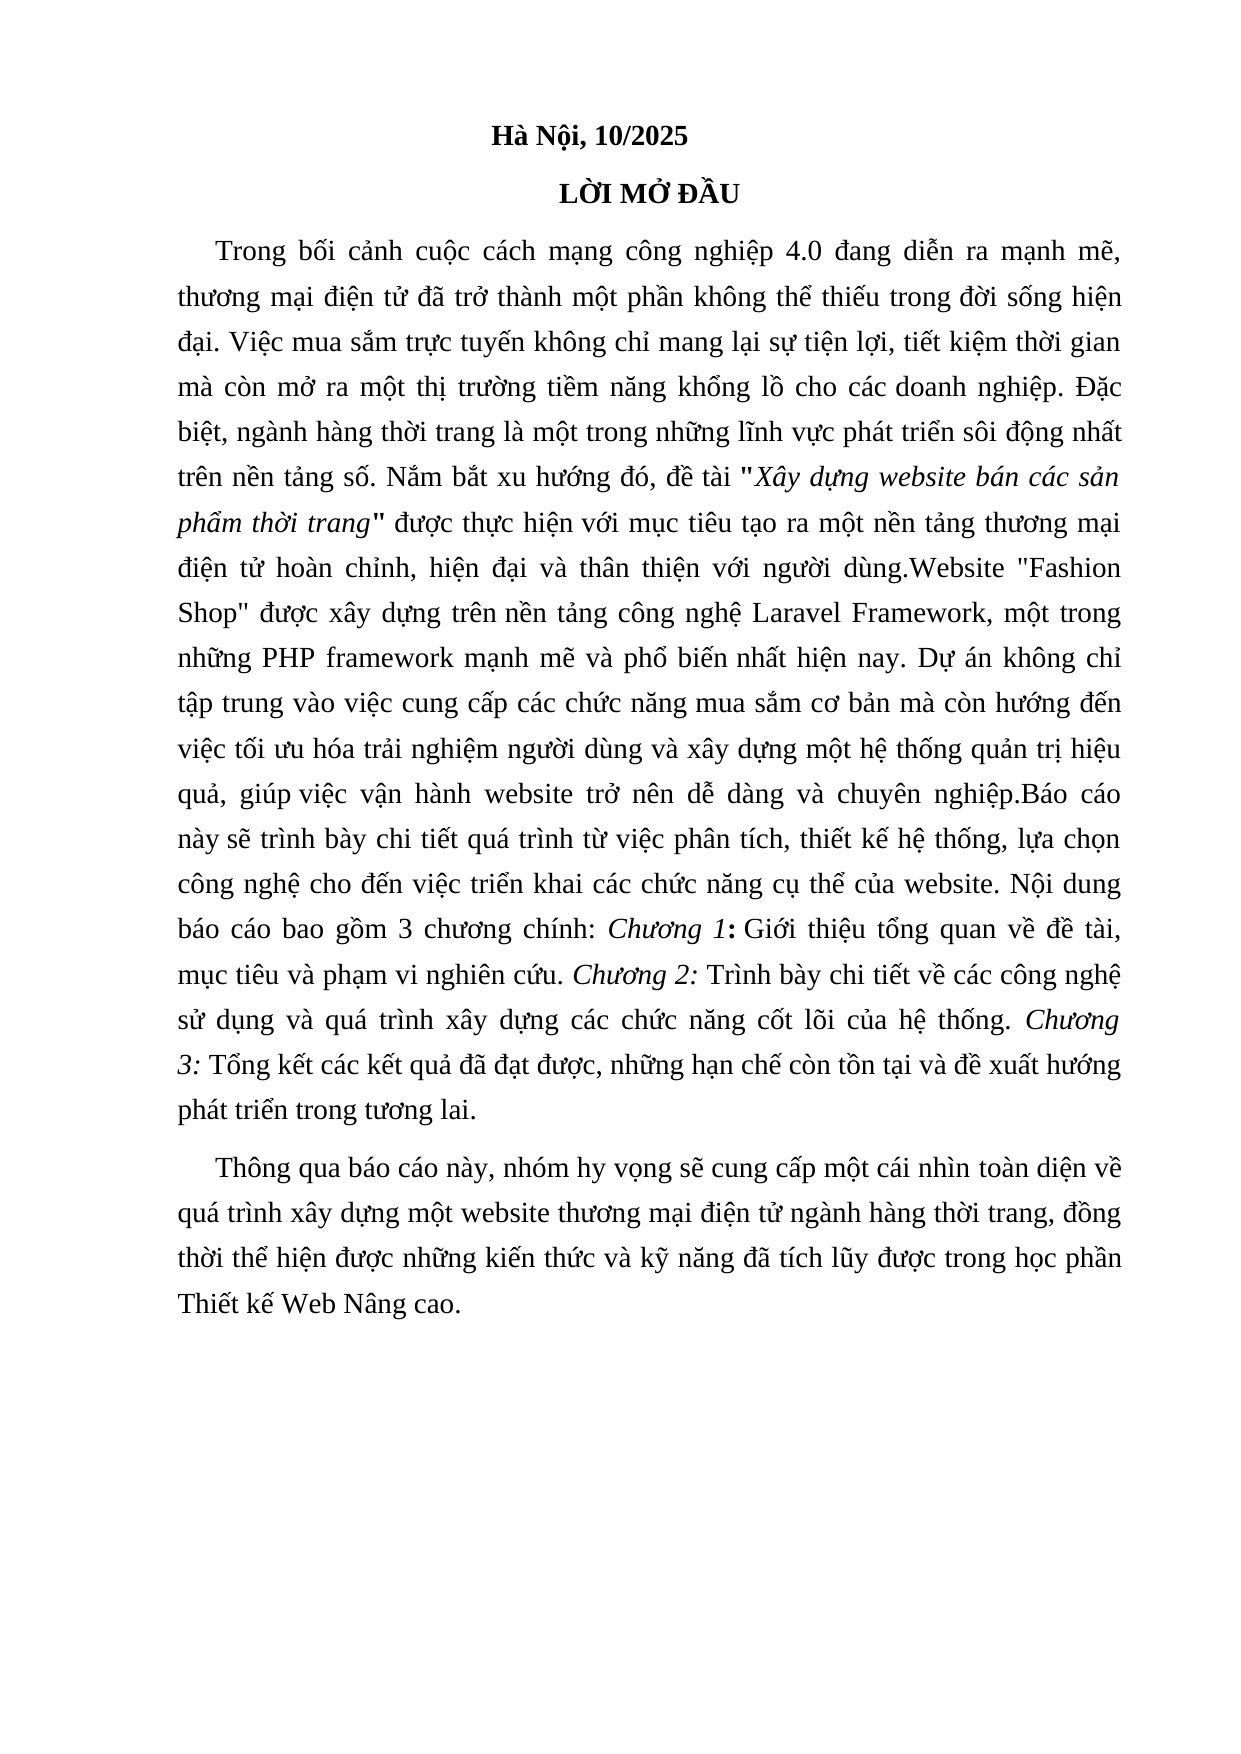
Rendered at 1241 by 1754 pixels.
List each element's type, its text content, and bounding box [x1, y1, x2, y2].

text Hà Nội, 10/2025 [491, 118, 1121, 152]
text Trong bối cảnh cuộc cách mạng công nghiệp 4.0 đang diễn ra mạnh mẽ, thương mại điện tử đã trở thành một phần không thể thiếu trong đời sống hiện đại. Việc mua sắm trực tuyến không chỉ mang lại sự tiện lợi, tiết kiệm thời gian mà còn mở ra một thị trường tiềm năng khổng lồ cho các doanh nghiệp. Đặc biệt, ngành hàng thời trang là một trong những lĩnh vực phát triển sôi động nhất trên nền tảng số. Nắm bắt xu hướng đó, đề tài "Xây dựng website bán các sản phẩm thời trang" được thực hiện với mục tiêu tạo ra một nền tảng thương mại điện tử hoàn chỉnh, hiện đại và thân thiện với người dùng.Website "Fashion Shop" được xây dựng trên nền tảng công nghệ Laravel Framework, một trong những PHP framework mạnh mẽ và phổ biến nhất hiện nay. Dự án không chỉ tập trung vào việc cung cấp các chức năng mua sắm cơ bản mà còn hướng đến việc tối ưu hóa trải nghiệm người dùng và xây dựng một hệ thống quản trị hiệu quả, giúp việc vận hành website trở nên dễ dàng và chuyên nghiệp.Báo cáo này sẽ trình bày chi tiết quá trình từ việc phân tích, thiết kế hệ thống, lựa chọn công nghệ cho đến việc triển khai các chức năng cụ thể của website. Nội dung báo cáo bao gồm 3 chương chính: Chương 1: Giới thiệu tổng quan về đề tài, mục tiêu và phạm vi nghiên cứu. Chương 2: Trình bày chi tiết về các công nghệ sử dụng và quá trình xây dựng các chức năng cốt lõi của hệ thống. Chương 3: Tổng kết các kết quả đã đạt được, những hạn chế còn tồn tại và đề xuất hướng phát triển trong tương lai. [177, 233, 1122, 1126]
text LỜI MỞ ĐẦU [177, 176, 1122, 209]
text Thông qua báo cáo này, nhóm hy vọng sẽ cung cấp một cái nhìn toàn diện về quá trình xây dựng một website thương mại điện tử ngành hàng thời trang, đồng thời thể hiện được những kiến thức và kỹ năng đã tích lũy được trong học phần Thiết kế Web Nâng cao. [177, 1150, 1122, 1319]
